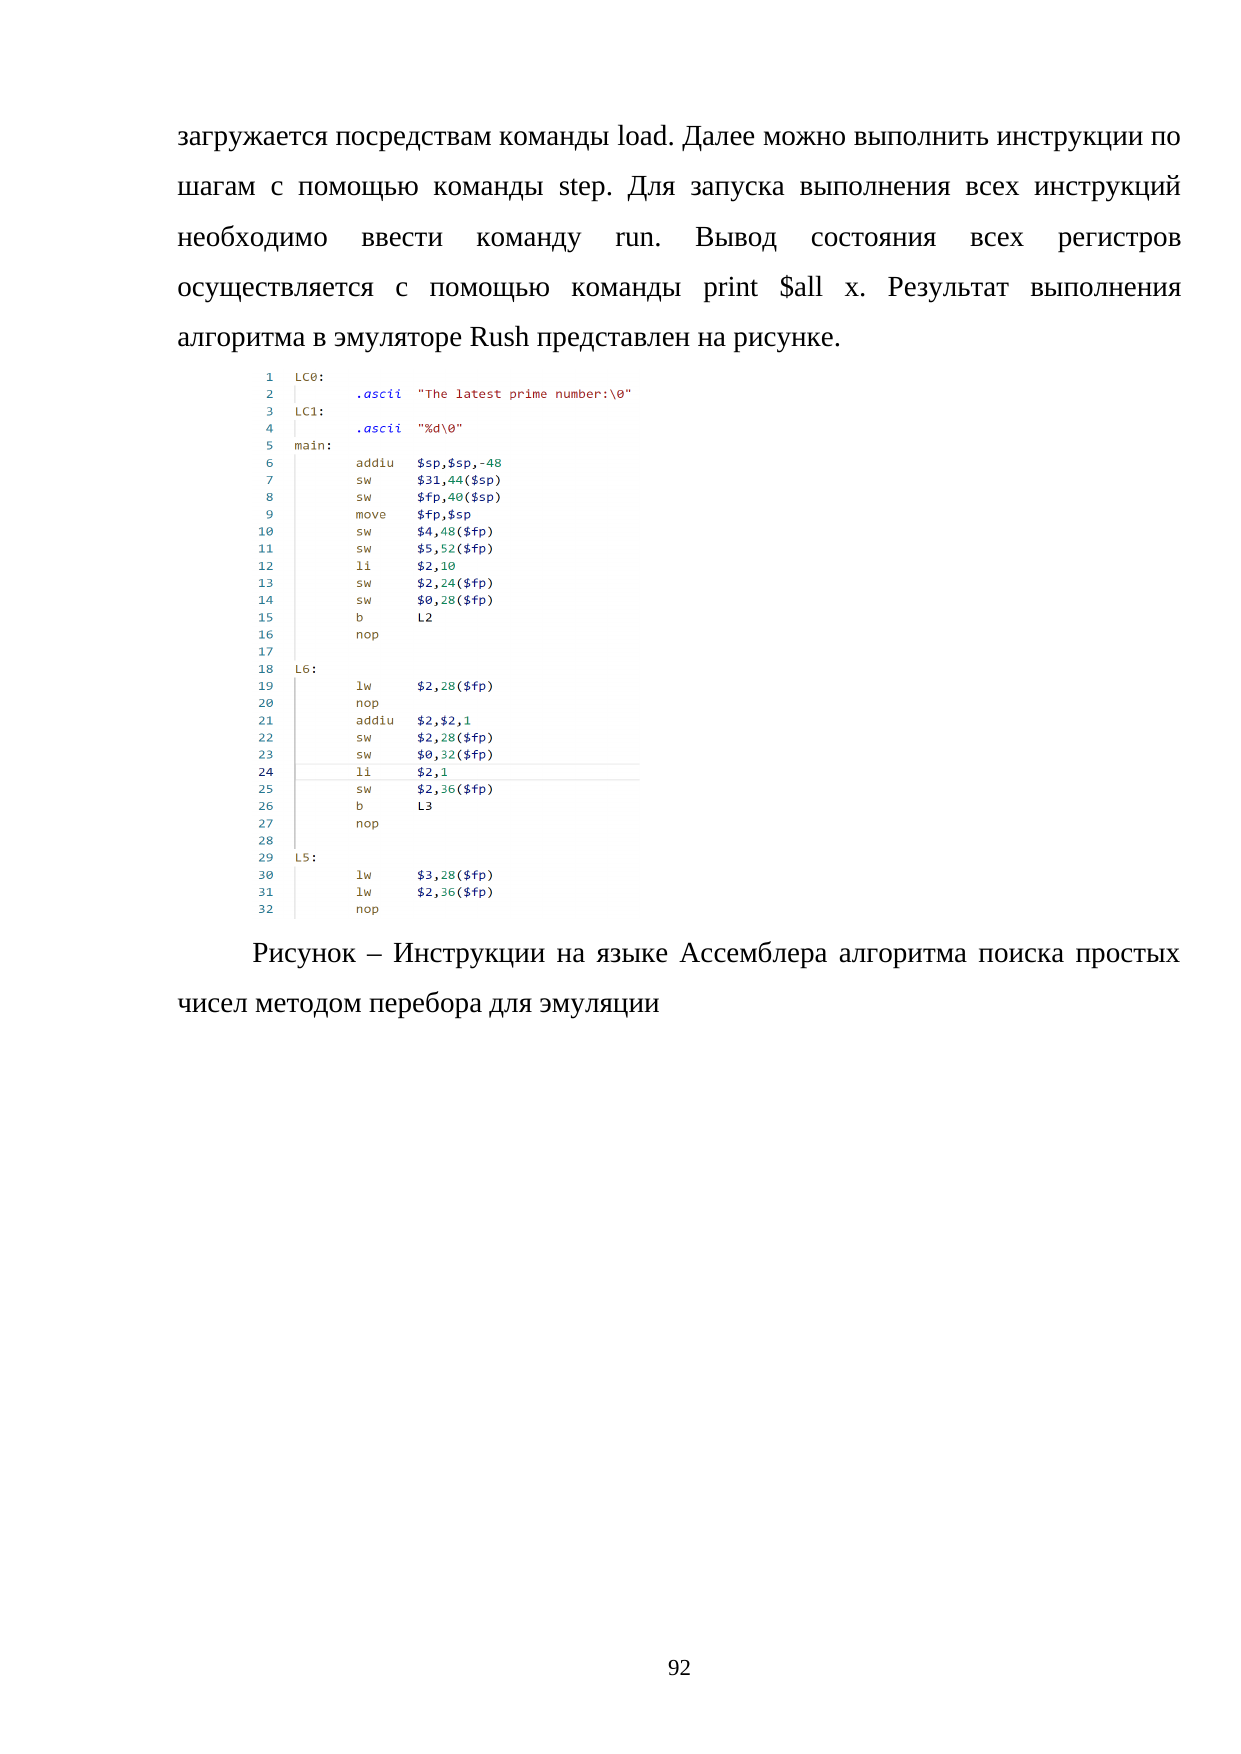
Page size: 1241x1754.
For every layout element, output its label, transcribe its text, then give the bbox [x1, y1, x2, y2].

picture [252, 369, 640, 919]
text Рисунок – Инструкции на языке Ассемблера алгоритма поиска простых чисел методом перебора для эмуляции [177, 935, 1182, 1019]
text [177, 118, 1182, 353]
